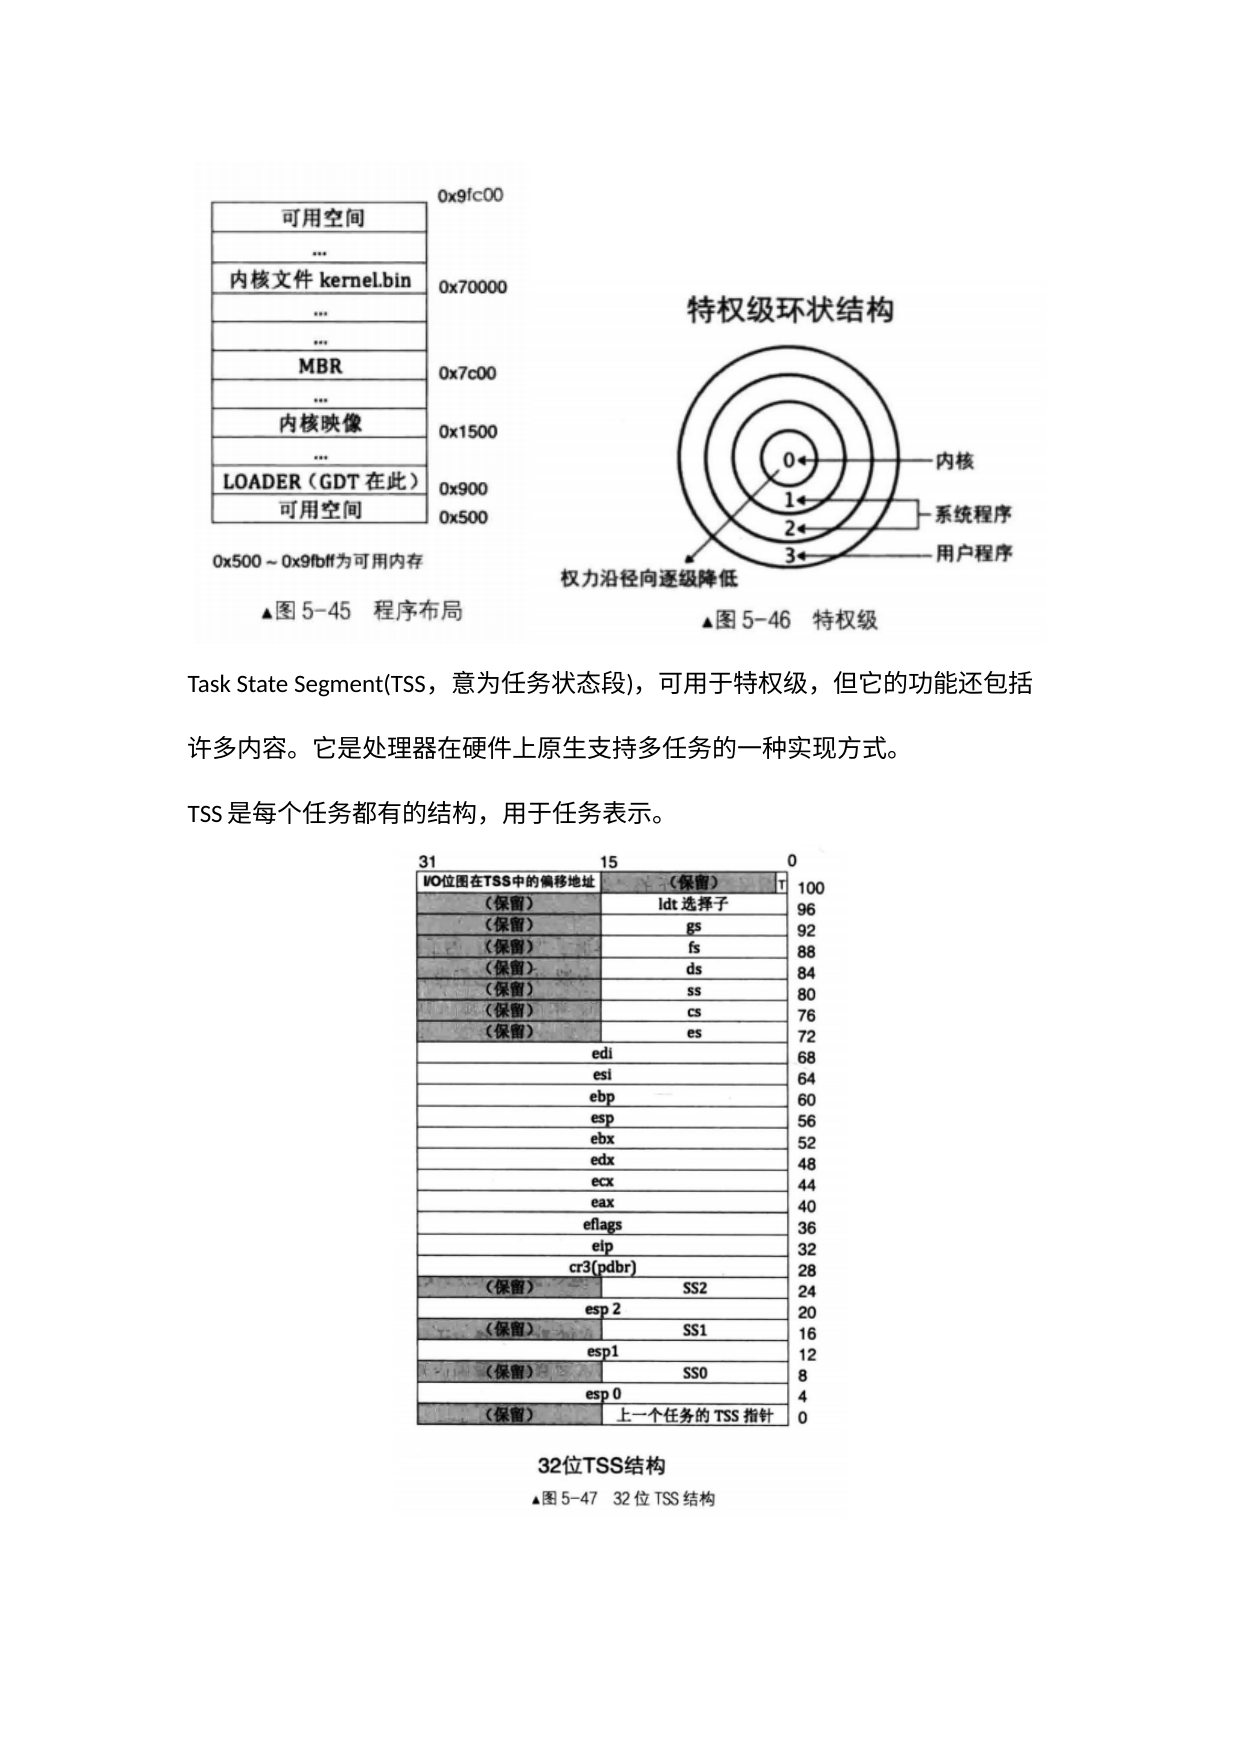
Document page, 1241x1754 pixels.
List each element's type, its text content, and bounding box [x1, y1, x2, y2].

text Task State Segment(TSS，意为任务状态段)，可用于特权级，但它的功能还包括许多内容。它是处理器在硬件上原生支持多任务的一种实现方式。 [187, 649, 1053, 779]
text TSS是每个任务都有的结构，用于任务表示。 [187, 779, 1053, 844]
picture [393, 844, 847, 1520]
picture [193, 162, 1047, 644]
